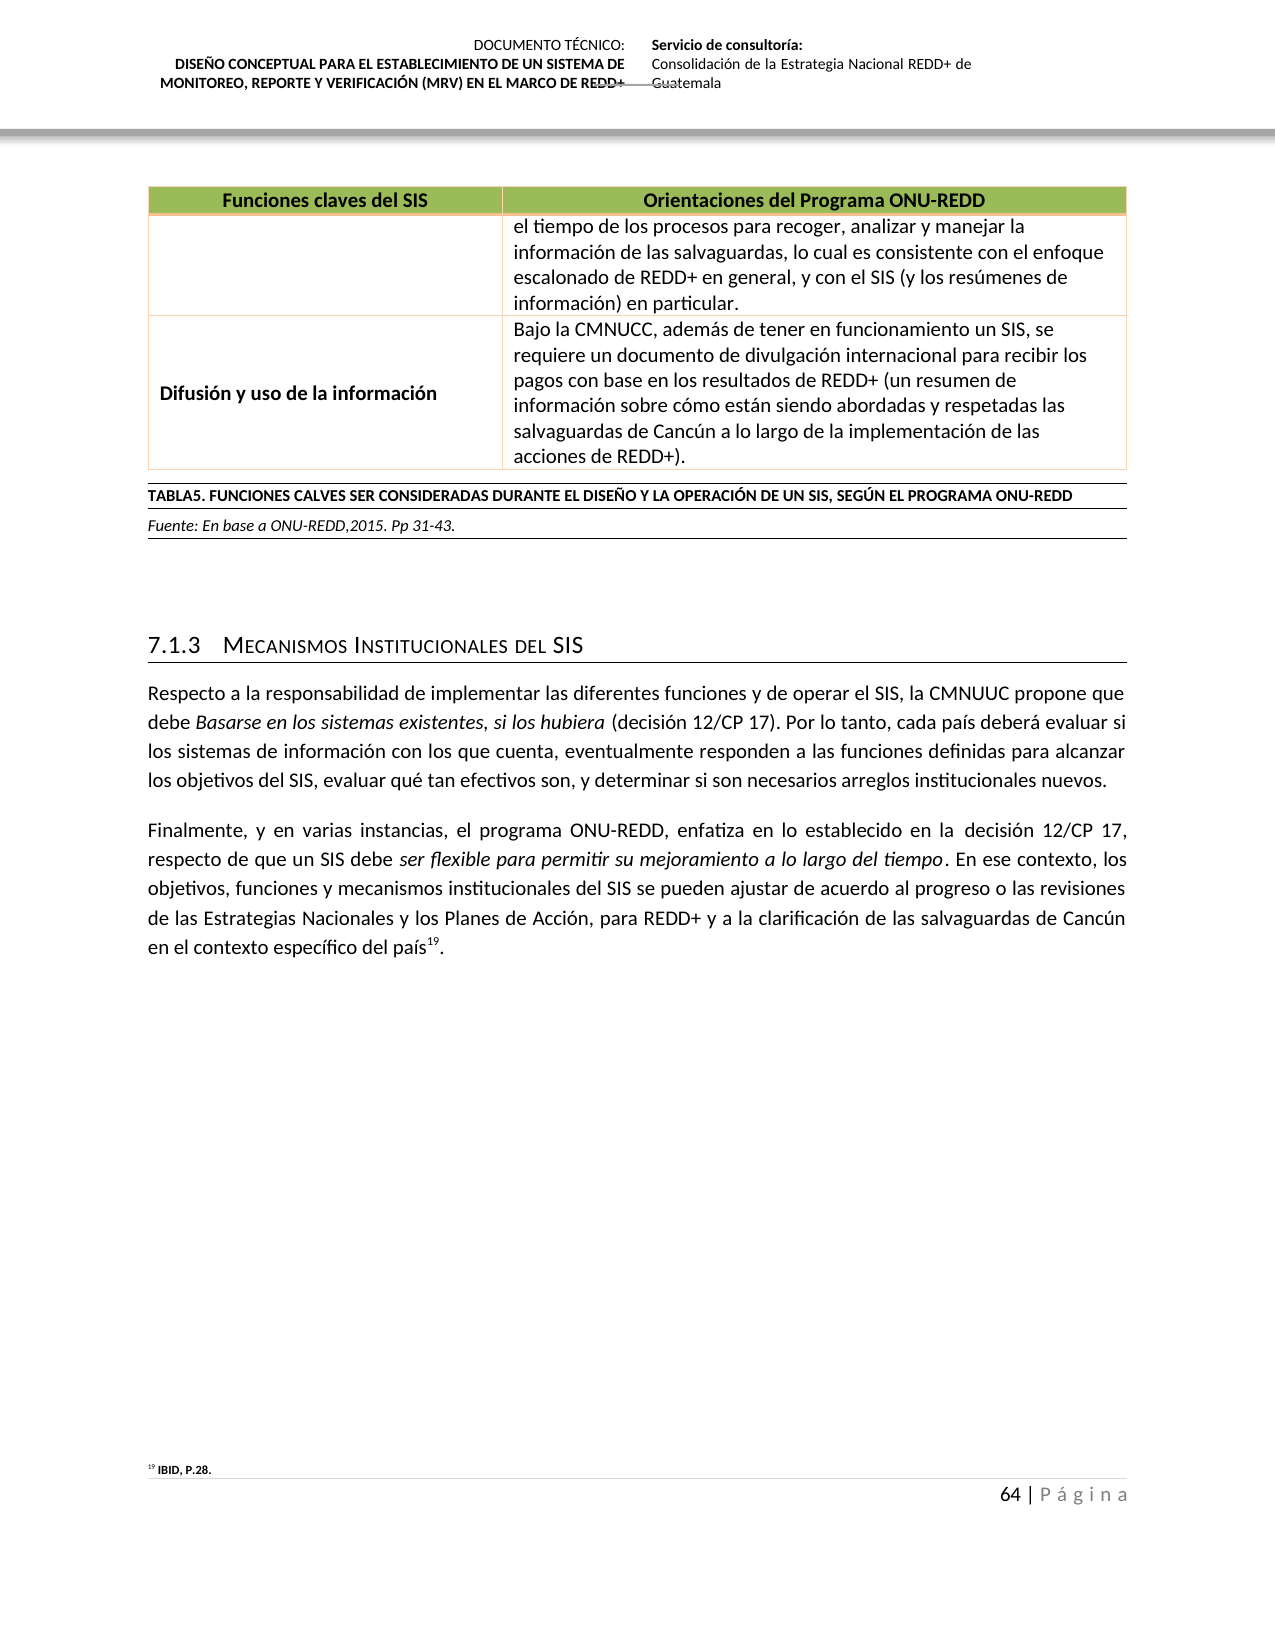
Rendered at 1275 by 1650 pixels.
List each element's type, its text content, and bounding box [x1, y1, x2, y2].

table_cell Difusión y uso de la información [149, 316, 502, 469]
table_header Orientaciones del Programa ONU-REDD [503, 187, 1126, 213]
table_cell Bajo la CMNUCC, además de tener en funcionamiento un SIS, se requiere un documento de divulgación internacional para recibir los pagos con base en los resultados de REDD+ (un resumen de información sobre cómo están siendo abordadas y respetadas las salvaguardas de Cancún a lo largo de la implementación de las acciones de REDD+). [503, 316, 1126, 469]
text Fuente: En base a ONU-REDD,2015. Pp 31-43. [148, 515, 1127, 538]
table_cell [503, 216, 1126, 315]
table_header Funciones claves del SIS [149, 187, 502, 213]
text Respecto a la responsabilidad de implementar las diferentes funciones y de operar el SIS, la CMNUUC propone que debe Basarse en los sistemas existentes, si los hubiera (decisión 12/CP 17). Por lo tanto, cada país deberá evaluar si los sistemas de información con los que cuenta, eventualmente responden a las funciones definidas para alcanzar los objetivos del SIS, evaluar qué tan efectivos son, y determinar si son necesarios arreglos institucionales nuevos. [148, 680, 1127, 793]
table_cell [149, 216, 502, 315]
text Finalmente, y en varias instancias, el programa ONU-REDD, enfatiza en lo establecido en la decisión 12/CP 17, respecto de que un SIS debe ser flexible para permitir su mejoramiento a lo largo del tiempo. En ese contexto, los objetivos, funciones y mecanismos institucionales del SIS se pueden ajustar de acuerdo al progreso o las revisiones de las Estrategias Nacionales y los Planes de Acción, para REDD+ y a la clarificación de las salvaguardas de Cancún en el contexto específico del país. [148, 817, 1127, 959]
subtitle Mecanismos Institucionales del SIS [148, 629, 1127, 662]
text TABLA5. Funciones calves ser consideradas durante el diseño y la operación de un SIS, según el programa ONU-REDD [148, 484, 1127, 508]
